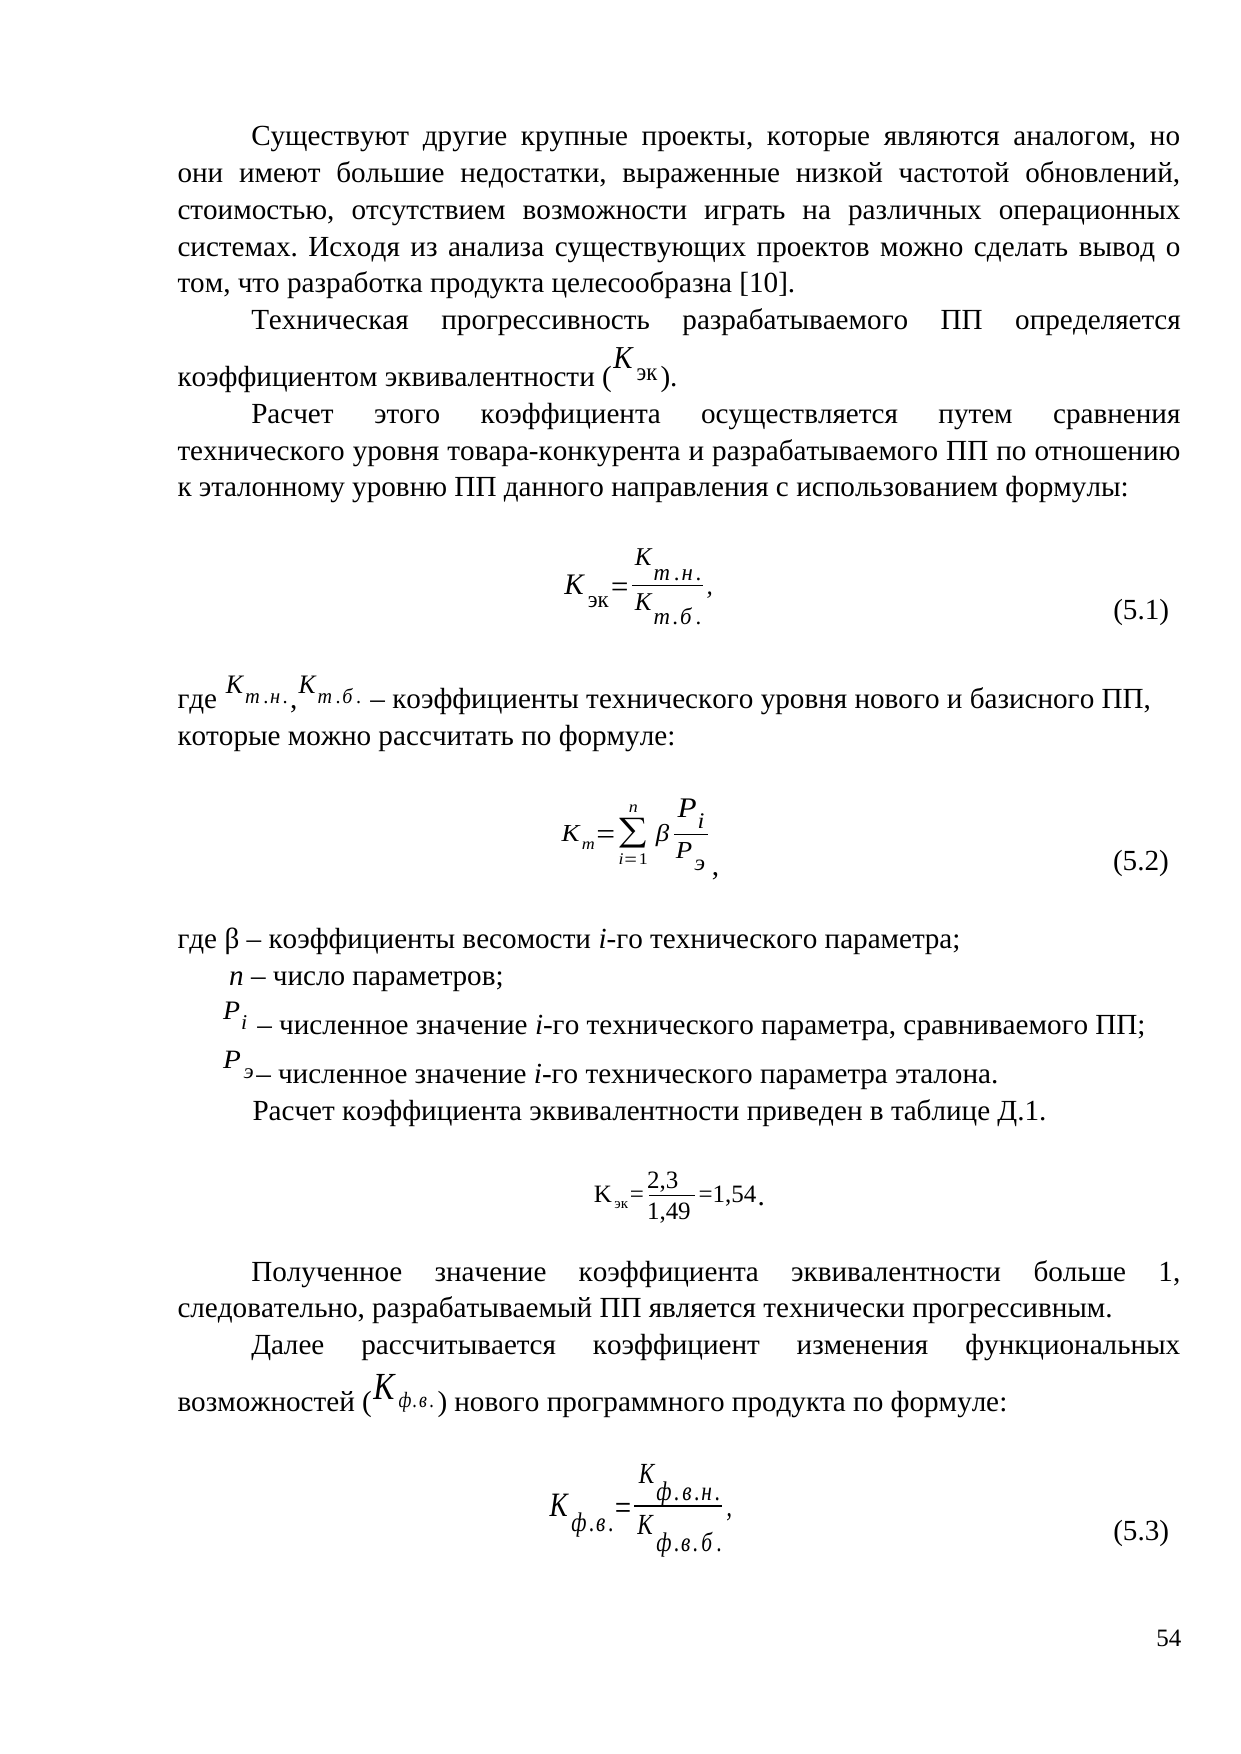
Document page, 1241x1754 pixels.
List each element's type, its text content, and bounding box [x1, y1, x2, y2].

text Существуют другие крупные проекты, которые являются аналогом, но они имеют большие недостатки, выраженные низкой частотой обновлений, стоимостью, отсутствием возможности играть на различных операционных системах. Исходя из анализа существующих проектов можно сделать вывод о том, что разработка продукта целесообразна [10]. [177, 118, 1181, 299]
text Техническая прогрессивность разрабатываемого ПП определяется коэффициентом эквивалентности (). [177, 302, 1181, 392]
text – численное значение i-го технического параметра, сравниваемого ПП; [222, 995, 1181, 1041]
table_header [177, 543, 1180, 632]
text Расчет коэффициента эквивалентности приведен в таблице Д.1. [177, 1093, 1181, 1126]
text . [177, 1166, 1181, 1225]
text – численное значение i-го технического параметра эталона. [222, 1044, 1181, 1089]
text где β – коэффициенты весомости i-го технического параметра; [177, 922, 1181, 955]
text Полученное значение коэффициента эквивалентности больше 1, следовательно, разрабатываемый ПП является технически прогрессивным. [177, 1254, 1181, 1324]
text Расчет этого коэффициента осуществляется путем сравнения технического уровня товара-конкурента и разрабатываемого ПП по отношению к эталонному уровню ПП данного направления с использованием формулы: [177, 396, 1181, 503]
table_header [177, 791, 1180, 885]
text где , – коэффициенты технического уровня нового и базисного ПП, которые можно рассчитать по формуле: [177, 669, 1181, 751]
text Далее рассчитывается коэффициент изменения функциональных возможностей () нового программного продукта по формуле: [177, 1327, 1181, 1417]
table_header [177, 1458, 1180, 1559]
text n – число параметров; [177, 958, 1181, 992]
